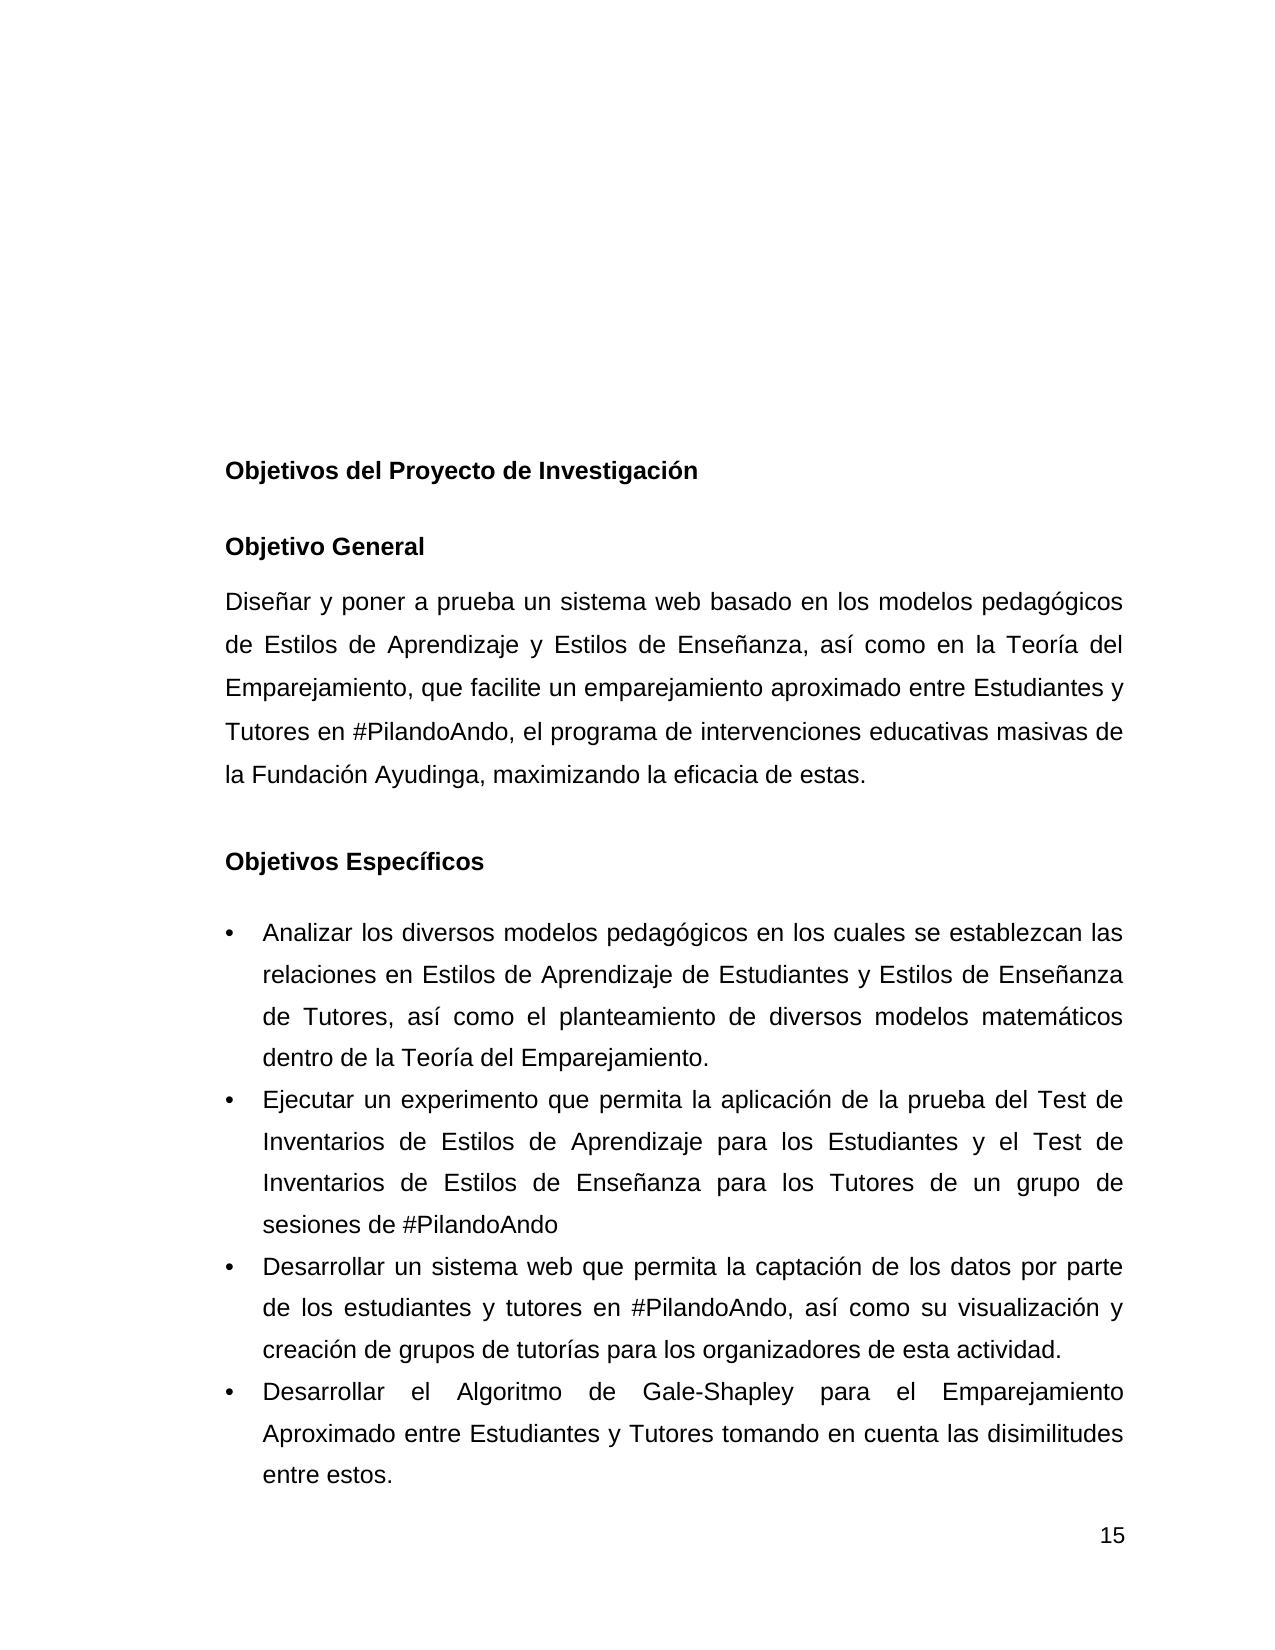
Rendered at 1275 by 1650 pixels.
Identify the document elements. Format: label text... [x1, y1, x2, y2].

text Diseñar y poner a prueba un sistema web basado en los modelos pedagógicos de Estilos de Aprendizaje y Estilos de Enseñanza, así como en la Teoría del Emparejamiento, que facilite un emparejamiento aproximado entre Estudiantes y Tutores en #PilandoAndo, el programa de intervenciones educativas masivas de la Fundación Ayudinga, maximizando la eficacia de estas. [225, 587, 1125, 788]
list Desarrollar el Algoritmo de Gale-Shapley para el Emparejamiento Aproximado entre Estudiantes y Tutores tomando en cuenta las disimilitudes entre estos. [225, 1377, 1125, 1489]
subtitle Objetivos del Proyecto de Investigación [225, 456, 1125, 485]
list Ejecutar un experimento que permita la aplicación de la prueba del Test de Inventarios de Estilos de Aprendizaje para los Estudiantes y el Test de Inventarios de Estilos de Enseñanza para los Tutores de un grupo de sesiones de #PilandoAndo [225, 1085, 1125, 1239]
subtitle Objetivos Específicos [225, 846, 1125, 875]
subtitle Objetivo General [225, 532, 1125, 561]
list Analizar los diversos modelos pedagógicos en los cuales se establezcan las relaciones en Estilos de Aprendizaje de Estudiantes y Estilos de Enseñanza de Tutores, así como el planteamiento de diversos modelos matemáticos dentro de la Teoría del Emparejamiento. [225, 918, 1125, 1072]
list Desarrollar un sistema web que permita la captación de los datos por parte de los estudiantes y tutores en #PilandoAndo, así como su visualización y creación de grupos de tutorías para los organizadores de esta actividad. [225, 1252, 1125, 1364]
